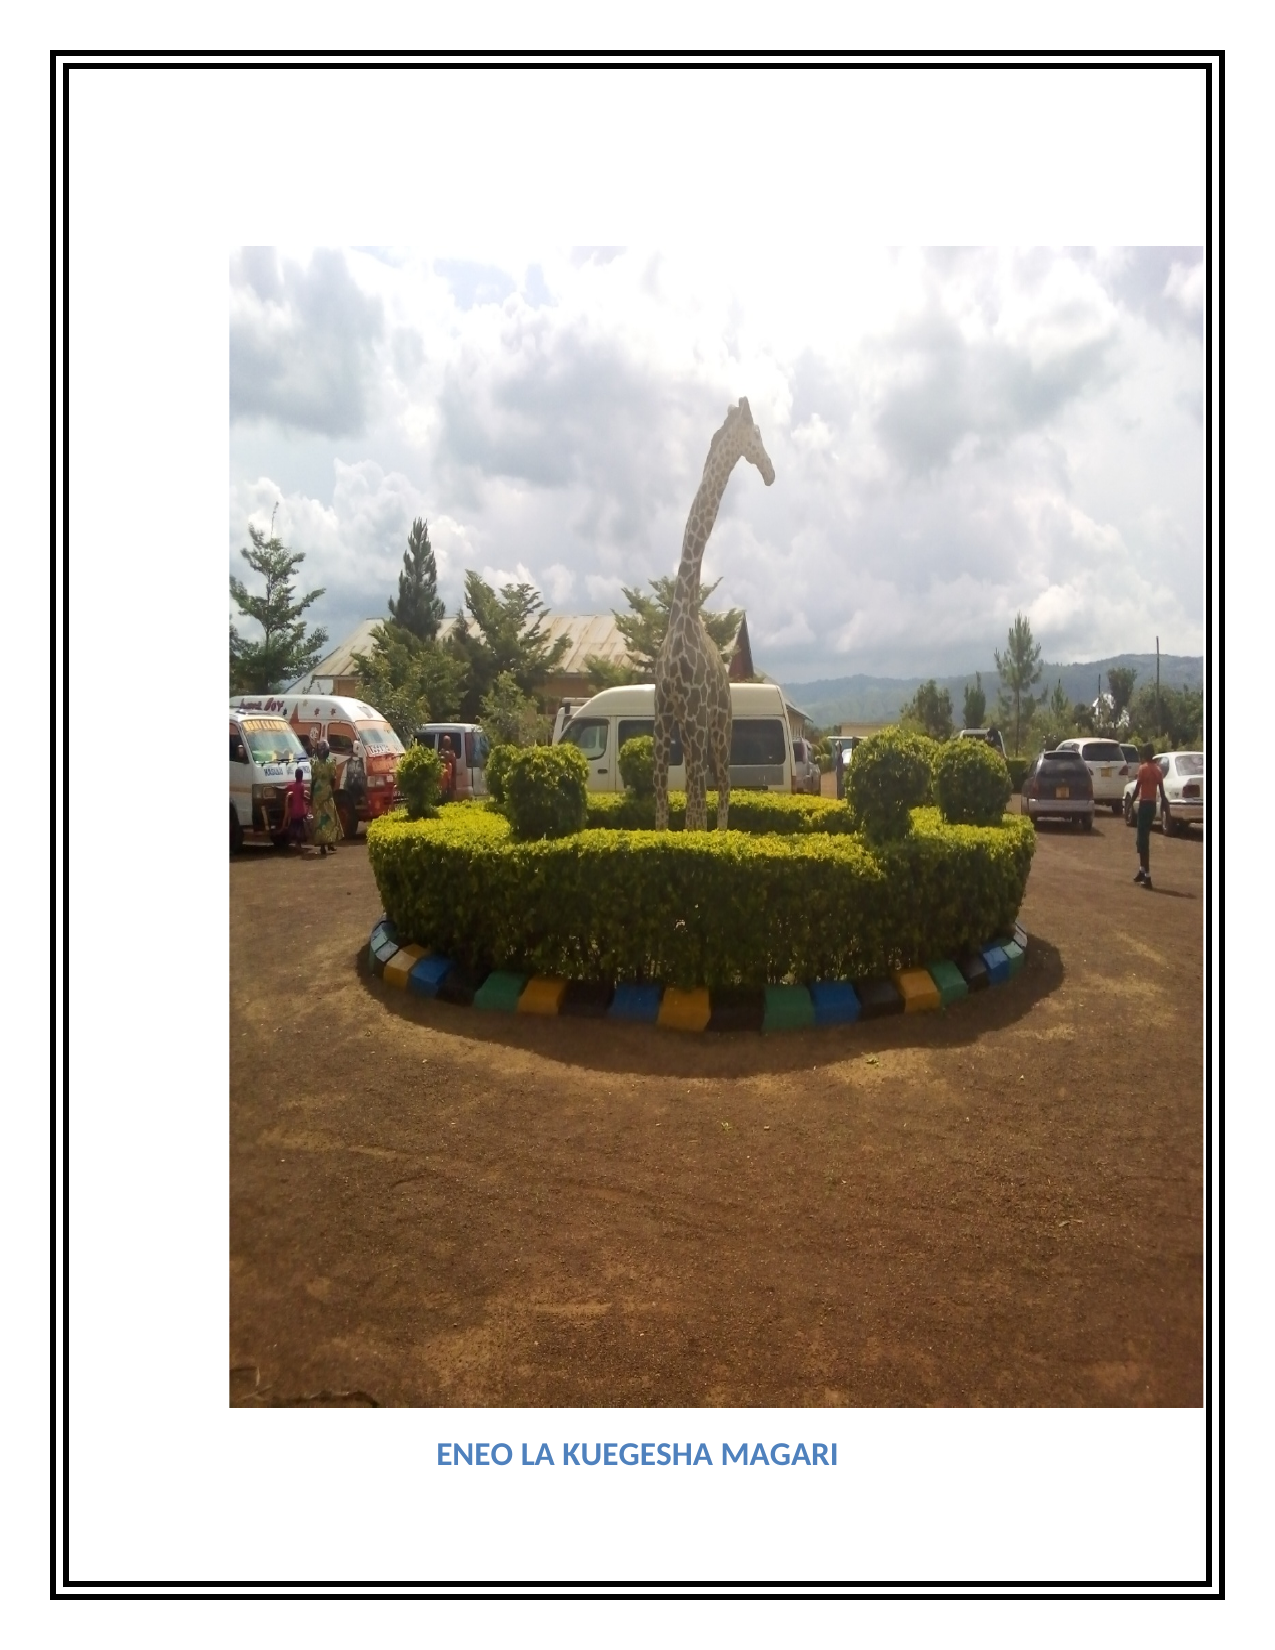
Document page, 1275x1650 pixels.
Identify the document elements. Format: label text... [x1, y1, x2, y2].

text ENEO LA KUEGESHA MAGARI [150, 1433, 1125, 1473]
picture [229, 246, 1204, 1408]
